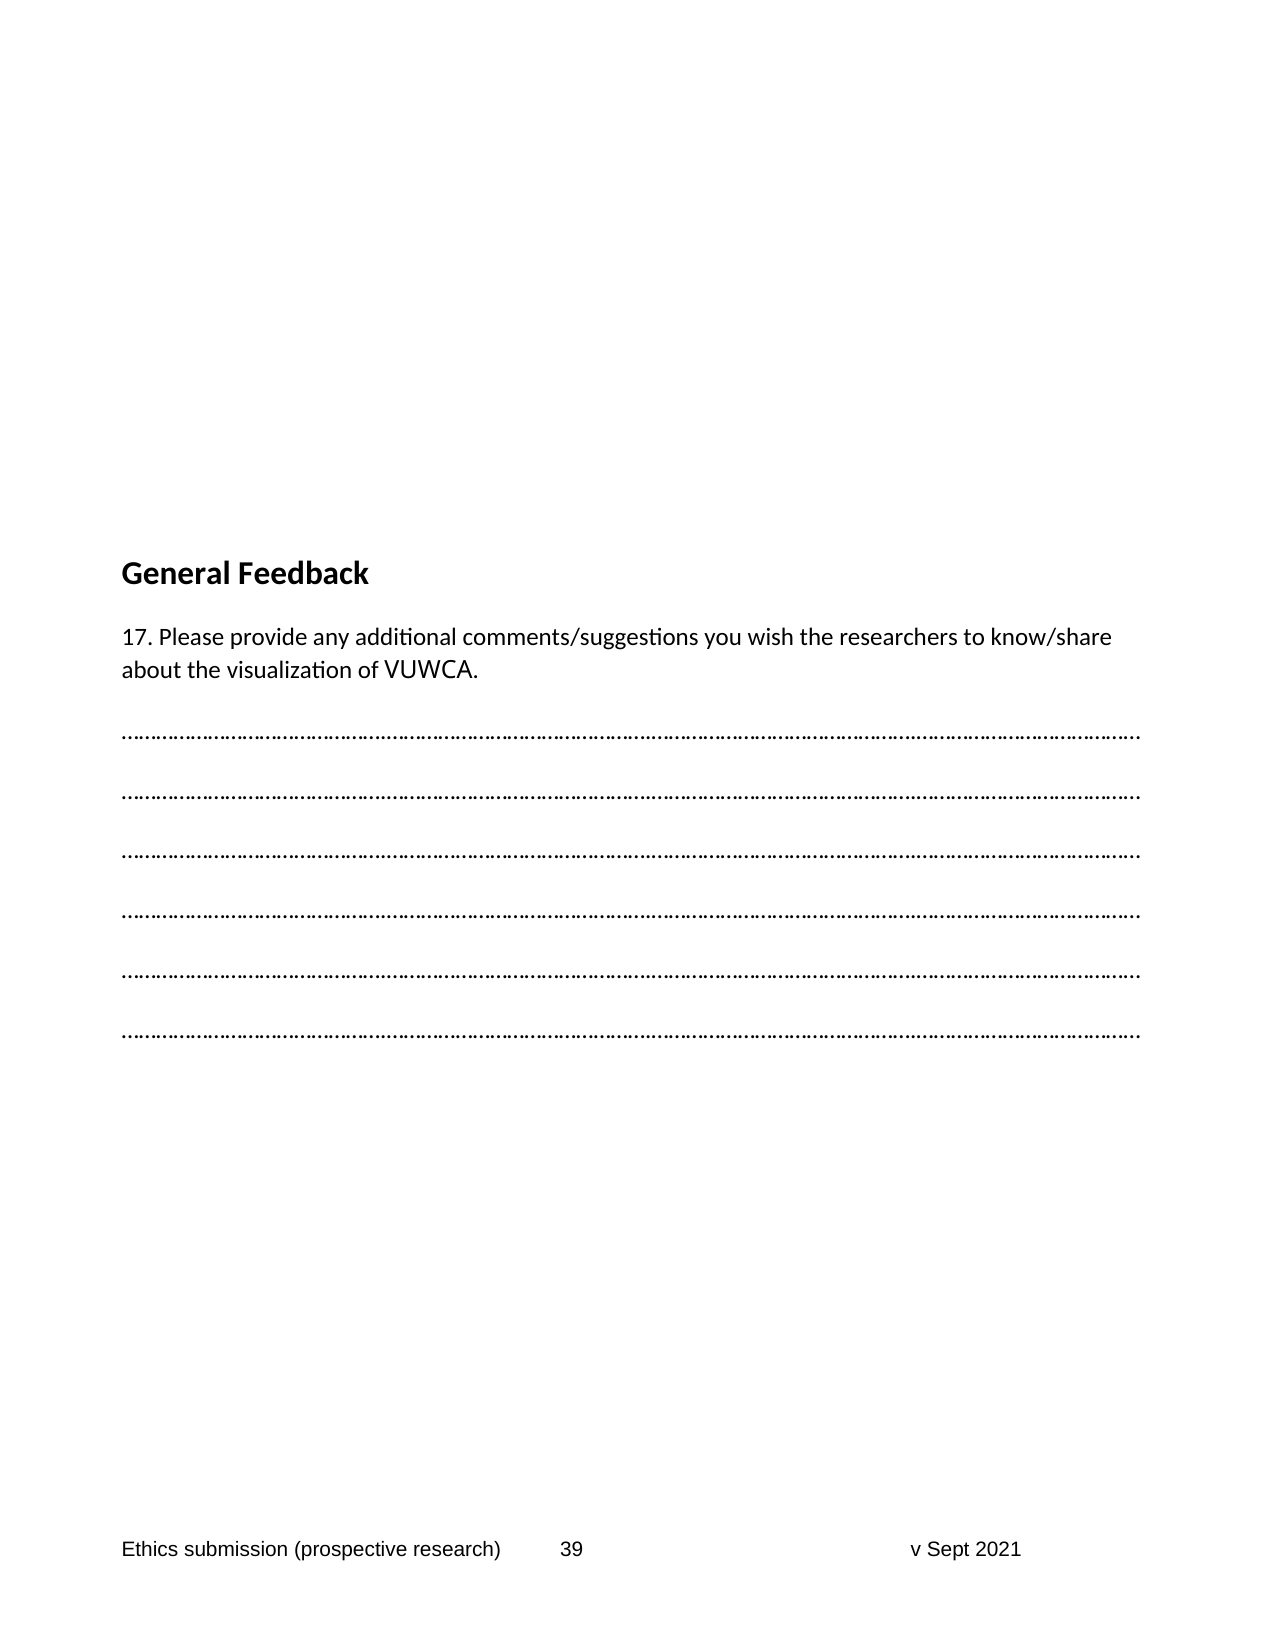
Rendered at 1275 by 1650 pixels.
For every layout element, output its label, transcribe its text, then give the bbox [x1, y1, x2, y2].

text ……………………………………….……………………………………….……………………………………….………………………………… [121, 715, 1153, 746]
text ……………………………………….……………………………………….……………………………………….………………………………… [121, 1014, 1153, 1044]
text 17. Please provide any additional comments/suggestions you wish the researchers to know/share about the visualization of VUWCA. [121, 622, 1153, 686]
text General Feedback [121, 552, 1153, 592]
text ……………………………………….……………………………………….……………………………………….………………………………… [121, 835, 1153, 865]
text ……………………………………….……………………………………….……………………………………….………………………………… [121, 775, 1153, 806]
text ……………………………………….……………………………………….……………………………………….………………………………… [121, 954, 1153, 984]
text ……………………………………….……………………………………….……………………………………….………………………………… [121, 894, 1153, 925]
